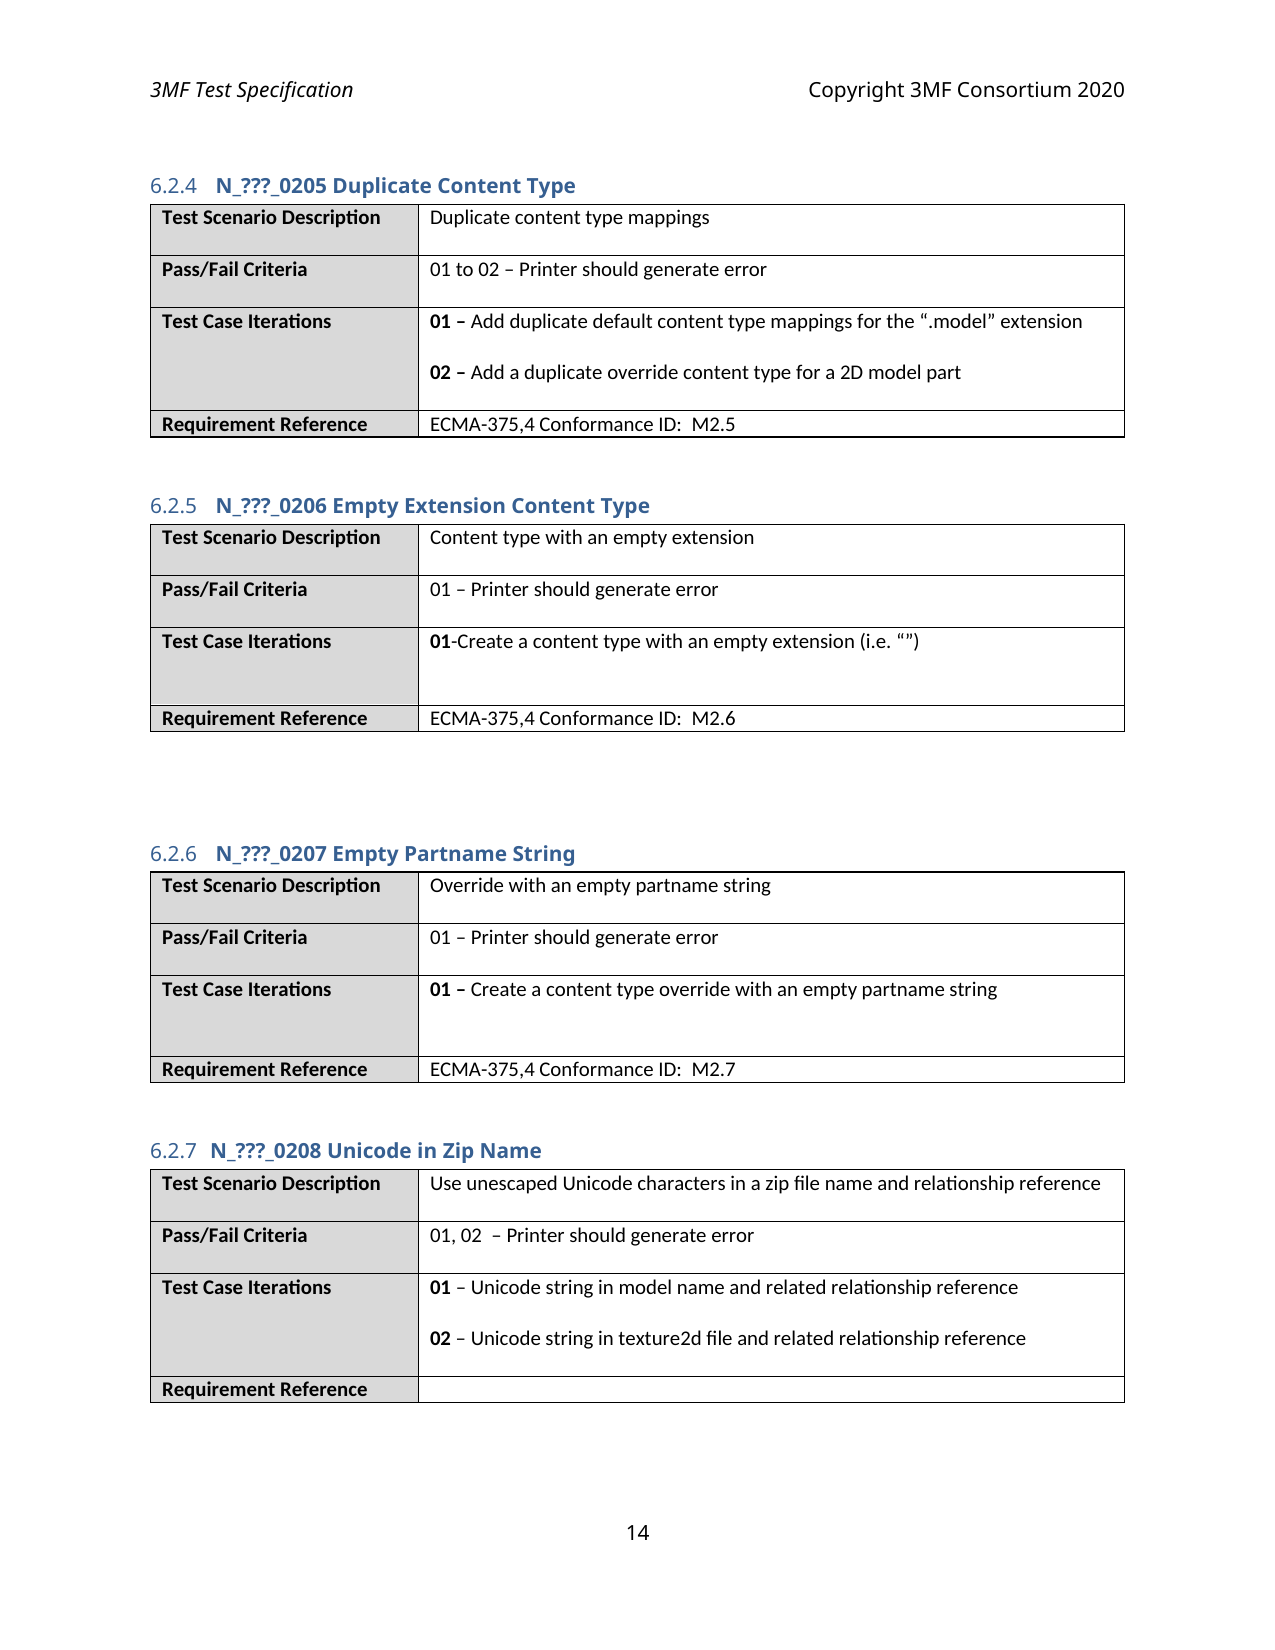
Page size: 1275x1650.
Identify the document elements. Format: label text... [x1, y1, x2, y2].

subtitle N_???_0208 Unicode in Zip Name [150, 1136, 1125, 1165]
table_cell Test Case Iterations [151, 628, 418, 704]
table_cell [419, 1377, 1124, 1402]
table_header Test Scenario Description [151, 873, 418, 923]
subtitle N_???_0205 Duplicate Content Type [150, 171, 1125, 199]
table_cell Requirement Reference [151, 1057, 418, 1082]
table_header Content type with an empty extension [419, 525, 1124, 575]
table_cell Pass/Fail Criteria [151, 576, 418, 627]
table_cell 01 – Add duplicate default content type mappings for the “.model” extension 02 – Add a duplicate override content type for a 2D model part [419, 308, 1124, 410]
table_header Override with an empty partname string [419, 873, 1124, 923]
table_cell Test Case Iterations [151, 1274, 418, 1376]
table_cell Pass/Fail Criteria [151, 1222, 418, 1273]
table_header Use unescaped Unicode characters in a zip file name and relationship reference [419, 1170, 1124, 1221]
table_cell Pass/Fail Criteria [151, 256, 418, 307]
table_cell ECMA-375,4 Conformance ID: M2.6 [419, 706, 1124, 731]
table_header Test Scenario Description [151, 1170, 418, 1221]
table_cell 01 – Unicode string in model name and related relationship reference 02 – Unicode string in texture2d file and related relationship reference [419, 1274, 1124, 1376]
table_header Test Scenario Description [151, 205, 418, 255]
table_cell Test Case Iterations [151, 308, 418, 410]
table_cell 01 – Printer should generate error [419, 924, 1124, 975]
table_cell 01 – Create a content type override with an empty partname string [419, 976, 1124, 1056]
table_cell Test Case Iterations [151, 976, 418, 1056]
table_header Test Scenario Description [151, 525, 418, 575]
table_cell Requirement Reference [151, 1377, 418, 1402]
table_cell 01, 02 – Printer should generate error [419, 1222, 1124, 1273]
table_cell Pass/Fail Criteria [151, 924, 418, 975]
table_cell 01 to 02 – Printer should generate error [419, 256, 1124, 307]
subtitle N_???_0207 Empty Partname String [150, 839, 1125, 867]
table_header Duplicate content type mappings [419, 205, 1124, 255]
table_cell Requirement Reference [151, 411, 418, 436]
table_cell 01-Create a content type with an empty extension (i.e. “”) [419, 628, 1124, 704]
table_cell ECMA-375,4 Conformance ID: M2.7 [419, 1057, 1124, 1082]
table_cell ECMA-375,4 Conformance ID: M2.5 [419, 411, 1124, 436]
table_cell 01 – Printer should generate error [419, 576, 1124, 627]
subtitle N_???_0206 Empty Extension Content Type [150, 491, 1125, 519]
table_cell Requirement Reference [151, 706, 418, 731]
